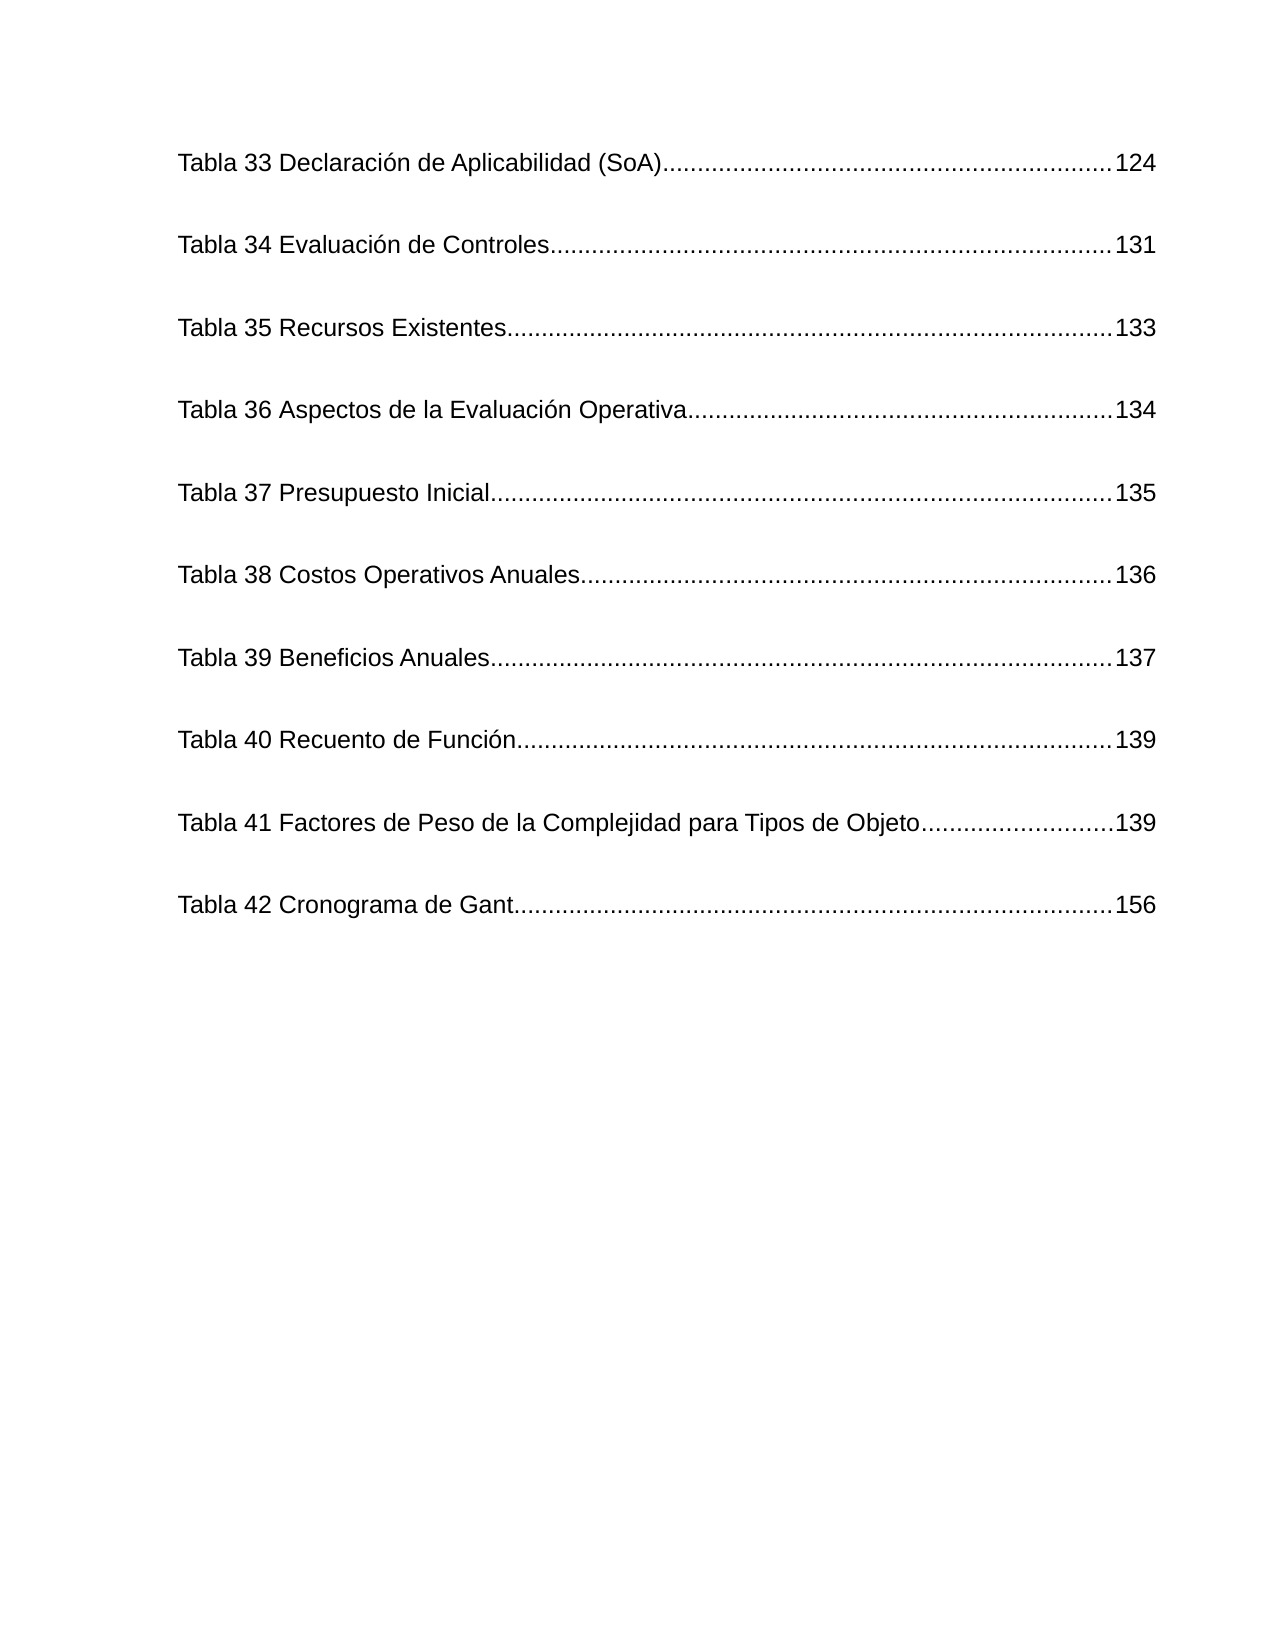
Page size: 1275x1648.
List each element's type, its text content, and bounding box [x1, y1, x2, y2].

text Tabla 34 Evaluación de Controles 131 [177, 230, 1157, 259]
text Tabla 38 Costos Operativos Anuales 136 [177, 560, 1157, 589]
text Tabla 41 Factores de Peso de la Complejidad para Tipos de Objeto 139 [177, 808, 1157, 836]
text Tabla 39 Beneficios Anuales 137 [177, 643, 1157, 671]
text Tabla 33 Declaración de Aplicabilidad (SoA) 124 [177, 148, 1157, 176]
text Tabla 42 Cronograma de Gant 156 [177, 890, 1157, 919]
text Tabla 37 Presupuesto Inicial 135 [177, 478, 1157, 506]
text Tabla 40 Recuento de Función 139 [177, 725, 1157, 754]
text Tabla 35 Recursos Existentes 133 [177, 313, 1157, 341]
text Tabla 36 Aspectos de la Evaluación Operativa 134 [177, 395, 1157, 424]
